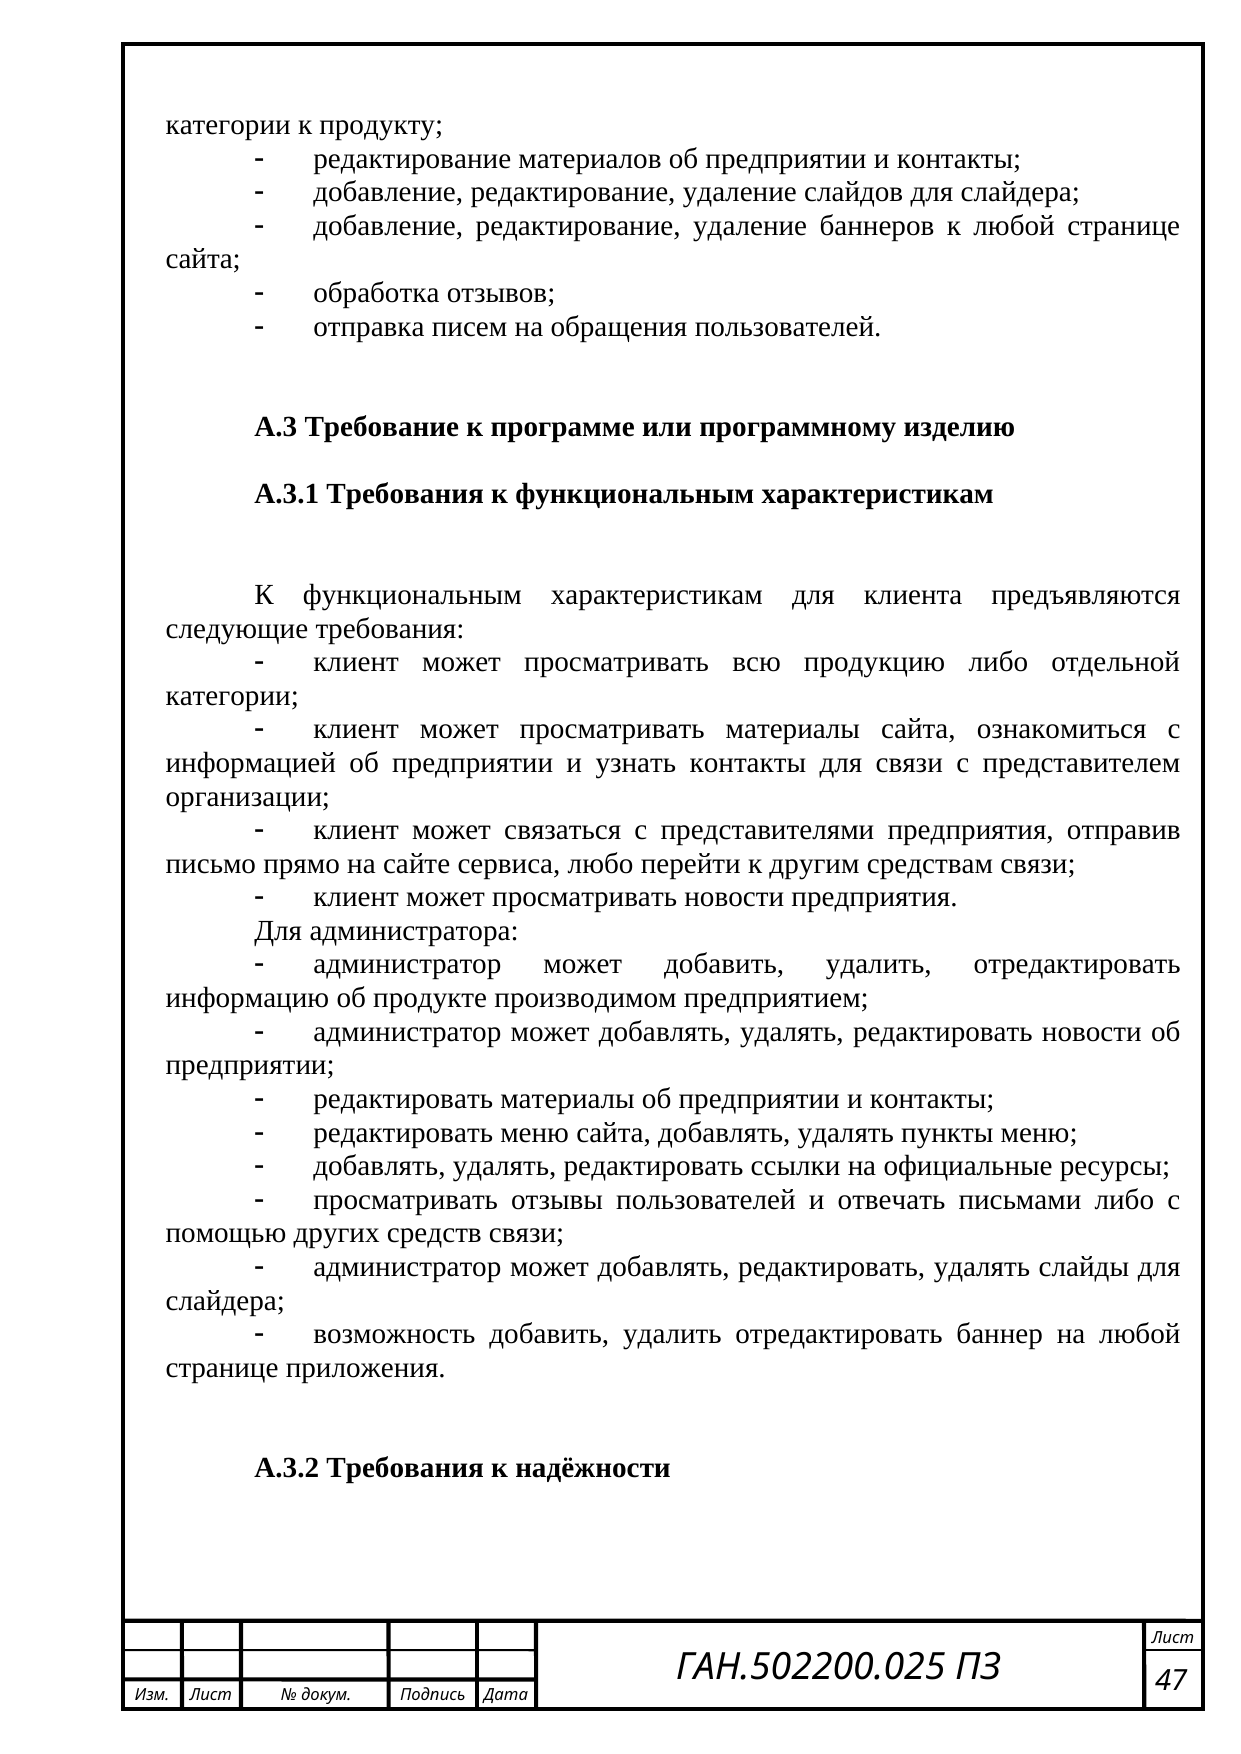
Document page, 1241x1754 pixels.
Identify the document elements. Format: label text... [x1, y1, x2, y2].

text возможность добавить, удалить отредактировать баннер на любой странице приложения. [165, 1316, 1181, 1383]
text просматривать отзывы пользователей и отвечать письмами либо с помощью других средств связи; [165, 1182, 1181, 1249]
text редактировать меню сайта, добавлять, удалять пункты меню; [165, 1115, 1181, 1148]
text А.3.2 Требования к надёжности [165, 1451, 1181, 1484]
text добавление, редактирование, удаление слайдов для слайдера; [165, 174, 1181, 208]
text администратор может добавлять, удалять, редактировать новости об предприятии; [165, 1014, 1181, 1081]
text клиент может просматривать новости предприятия. [165, 879, 1181, 913]
text редактирование материалов об предприятии и контакты; [165, 141, 1181, 174]
text добавление, редактирование, удаление баннеров к любой странице сайта; [165, 208, 1181, 275]
text отправка писем на обращения пользователей. [165, 309, 1181, 342]
text клиент может просматривать материалы сайта, ознакомиться с информацией об предприятии и узнать контакты для связи с представителем организации; [165, 712, 1181, 812]
text администратор может добавлять, редактировать, удалять слайды для слайдера; [165, 1249, 1181, 1316]
list Для администратора: [254, 913, 1181, 947]
text добавлять, удалять, редактировать ссылки на официальные ресурсы; [165, 1148, 1181, 1182]
text А.3.1 Требования к функциональным характеристикам [165, 477, 1181, 510]
text обработка отзывов; [165, 275, 1181, 309]
text редактировать материалы об предприятии и контакты; [165, 1081, 1181, 1115]
text К функциональным характеристикам для клиента предъявляются следующие требования: [165, 577, 1181, 644]
text клиент может просматривать всю продукцию либо отдельной категории; [165, 644, 1181, 712]
text клиент может связаться с представителями предприятия, отправив письмо прямо на сайте сервиса, любо перейти к другим средствам связи; [165, 812, 1181, 879]
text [165, 107, 1181, 141]
text администратор может добавить, удалить, отредактировать информацию об продукте производимом предприятием; [165, 947, 1181, 1014]
text А.3 Требование к программе или программному изделию [165, 409, 1181, 443]
